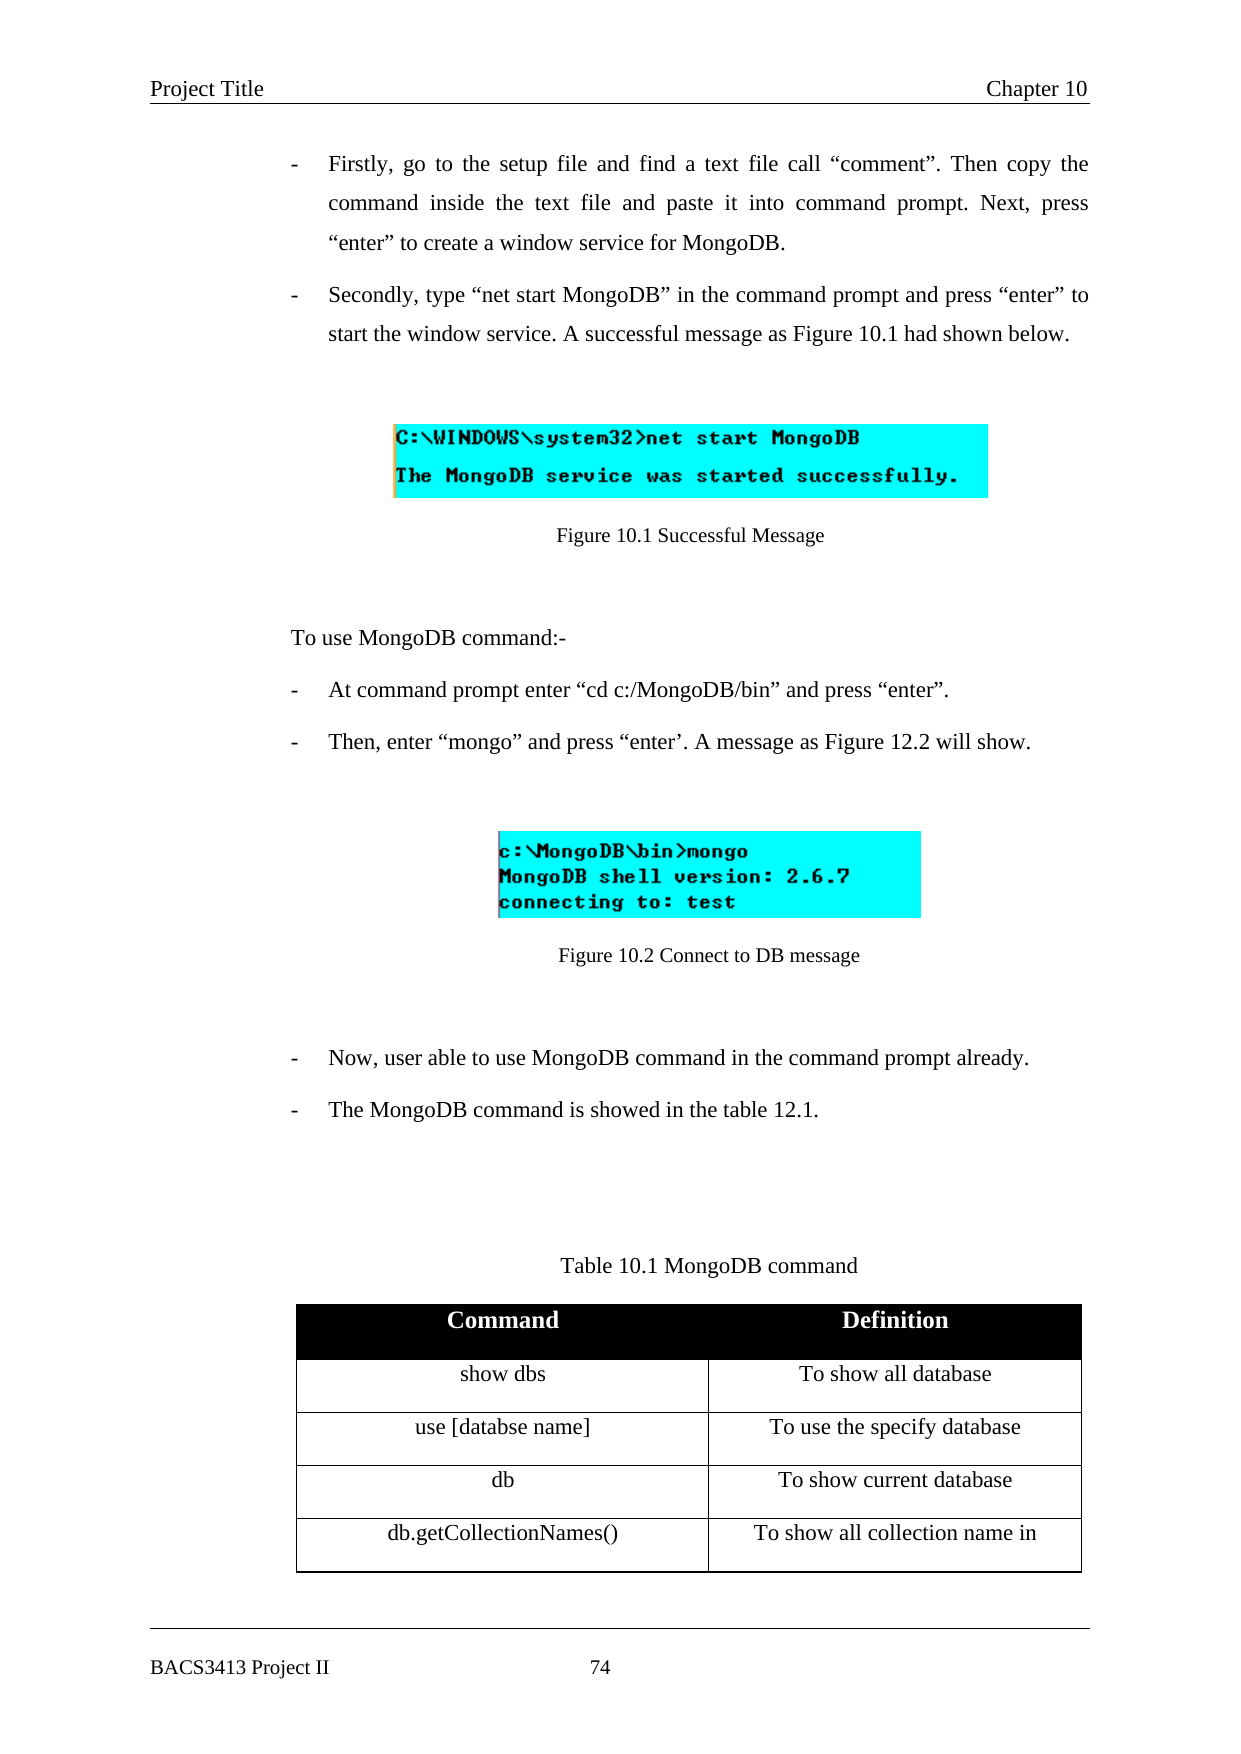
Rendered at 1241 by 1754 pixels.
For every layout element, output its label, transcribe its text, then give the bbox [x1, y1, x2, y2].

text Figure 10.1 Successful Message [291, 523, 1090, 547]
list Now, user able to use MongoDB command in the command prompt already. [291, 1044, 1090, 1070]
table_cell To show current database [709, 1466, 1081, 1518]
list The MongoDB command is showed in the table 12.1. [291, 1096, 1090, 1122]
table_cell To use the specify database [709, 1413, 1081, 1465]
text To use MongoDB command:- [291, 624, 1090, 650]
list Then, enter “mongo” and press “enter’. A message as Figure 12.2 will show. [291, 728, 1090, 754]
list Firstly, go to the setup file and find a text file call “comment”. Then copy the command inside the text file and paste it into command prompt. Next, press “enter” to create a window service for MongoDB. [291, 150, 1090, 255]
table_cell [297, 1519, 708, 1571]
table_header Command [297, 1305, 708, 1359]
table_header Definition [709, 1305, 1081, 1359]
list Secondly, type “net start MongoDB” in the command prompt and press “enter” to start the window service. A successful message as Figure 10.1 had shown below. [291, 281, 1090, 347]
list At command prompt enter “cd c:/MongoDB/bin” and press “enter”. [291, 676, 1090, 702]
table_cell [709, 1519, 1081, 1571]
table_cell use [databse name] [297, 1413, 708, 1465]
text Figure 10.2 Connect to DB message [328, 943, 1090, 967]
table_cell To show all database [709, 1360, 1081, 1412]
picture [497, 831, 921, 918]
picture [392, 424, 989, 498]
table_cell show dbs [297, 1360, 708, 1412]
text Table 10.1 MongoDB command [328, 1252, 1090, 1278]
table_cell db [297, 1466, 708, 1518]
